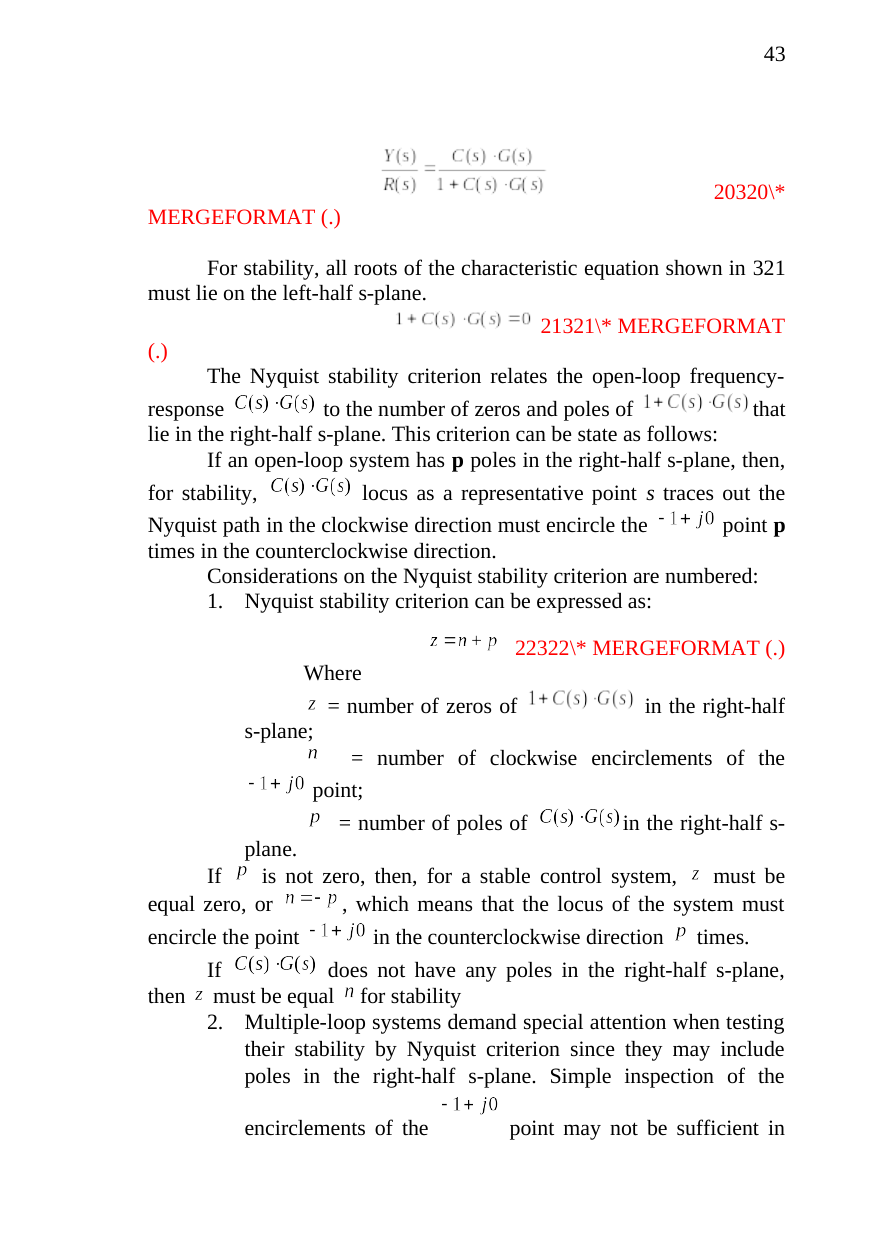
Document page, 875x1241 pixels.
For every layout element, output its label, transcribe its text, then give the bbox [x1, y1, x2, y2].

text Considerations on the Nyquist stability criterion are numbered: [148, 563, 785, 588]
text For stability, all roots of the characteristic equation shown in must lie on the left-half s-plane. [148, 255, 785, 305]
list = number of poles of in the right-half s-plane. [244, 803, 785, 861]
text The Nyquist stability criterion relates the open-loop frequency-response to the number of zeros and poles of that lie in the right-half s-plane. This criterion can be state as follows: [148, 363, 785, 447]
text If is not zero, then, for a stable control system, must be equal zero, or , which means that the locus of the system must encircle the point in the counterclockwise direction times. [148, 861, 785, 949]
text If an open-loop system has p poles in the right-half s-plane, then, for stability, locus as a representative point s traces out the Nyquist path in the clockwise direction must encircle the point p times in the counterclockwise direction. [148, 447, 785, 563]
list Where [244, 660, 785, 685]
text If does not have any poles in the right-half s-plane, then must be equal for stability [148, 949, 785, 1009]
list = number of zeros of in the right-half s-plane; [244, 685, 785, 743]
list = number of clockwise encirclements of the point; [244, 743, 785, 803]
list Nyquist stability criterion can be expressed as: [207, 588, 785, 613]
